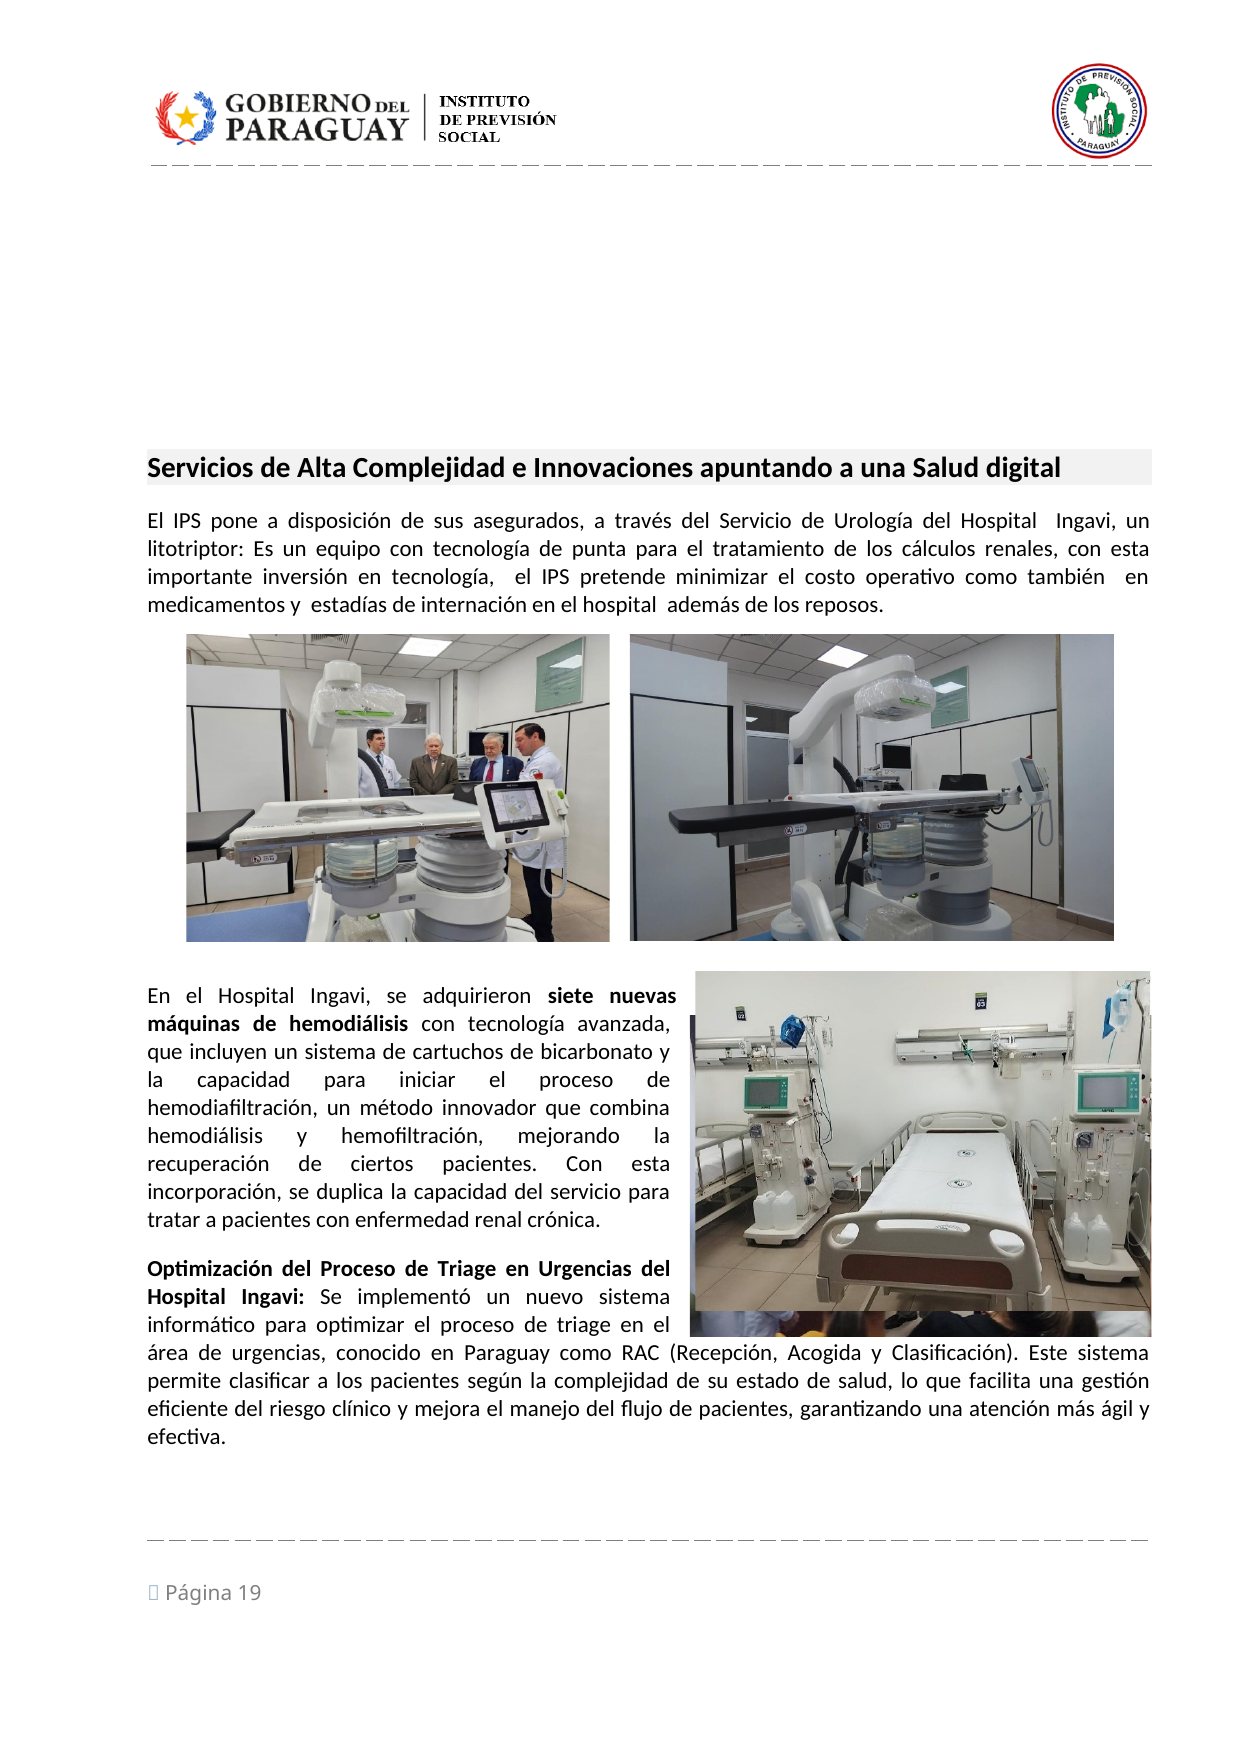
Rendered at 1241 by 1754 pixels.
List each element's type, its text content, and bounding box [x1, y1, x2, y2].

title El IPS pone a disposición de sus asegurados, a través del Servicio de Urología del Hospital Ingavi, un litotriptor: Es un equipo con tecnología de punta para el tratamiento de los cálculos renales, con esta importante inversión en tecnología, el IPS pretende minimizar el costo operativo como también en medicamentos y estadías de internación en el hospital además de los reposos. [147, 506, 1152, 618]
picture [689, 971, 1153, 1337]
picture [147, 73, 579, 163]
picture [629, 634, 1114, 941]
title Optimización del Proceso de Triage en Urgencias del Hospital Ingavi: Se implementó un nuevo sistema informático para optimizar el proceso de triage en el área de urgencias, conocido en Paraguay como RAC (Recepción, Acogida y Clasificación). Este sistema permite clasificar a los pacientes según la complejidad de su estado de salud, lo que facilita una gestión eficiente del riesgo clínico y mejora el manejo del flujo de pacientes, garantizando una atención más ágil y efectiva. [147, 1254, 1152, 1450]
title Servicios de Alta Complejidad e Innovaciones apuntando a una Salud digital [147, 449, 1152, 485]
picture [184, 634, 609, 940]
picture [1047, 60, 1154, 163]
